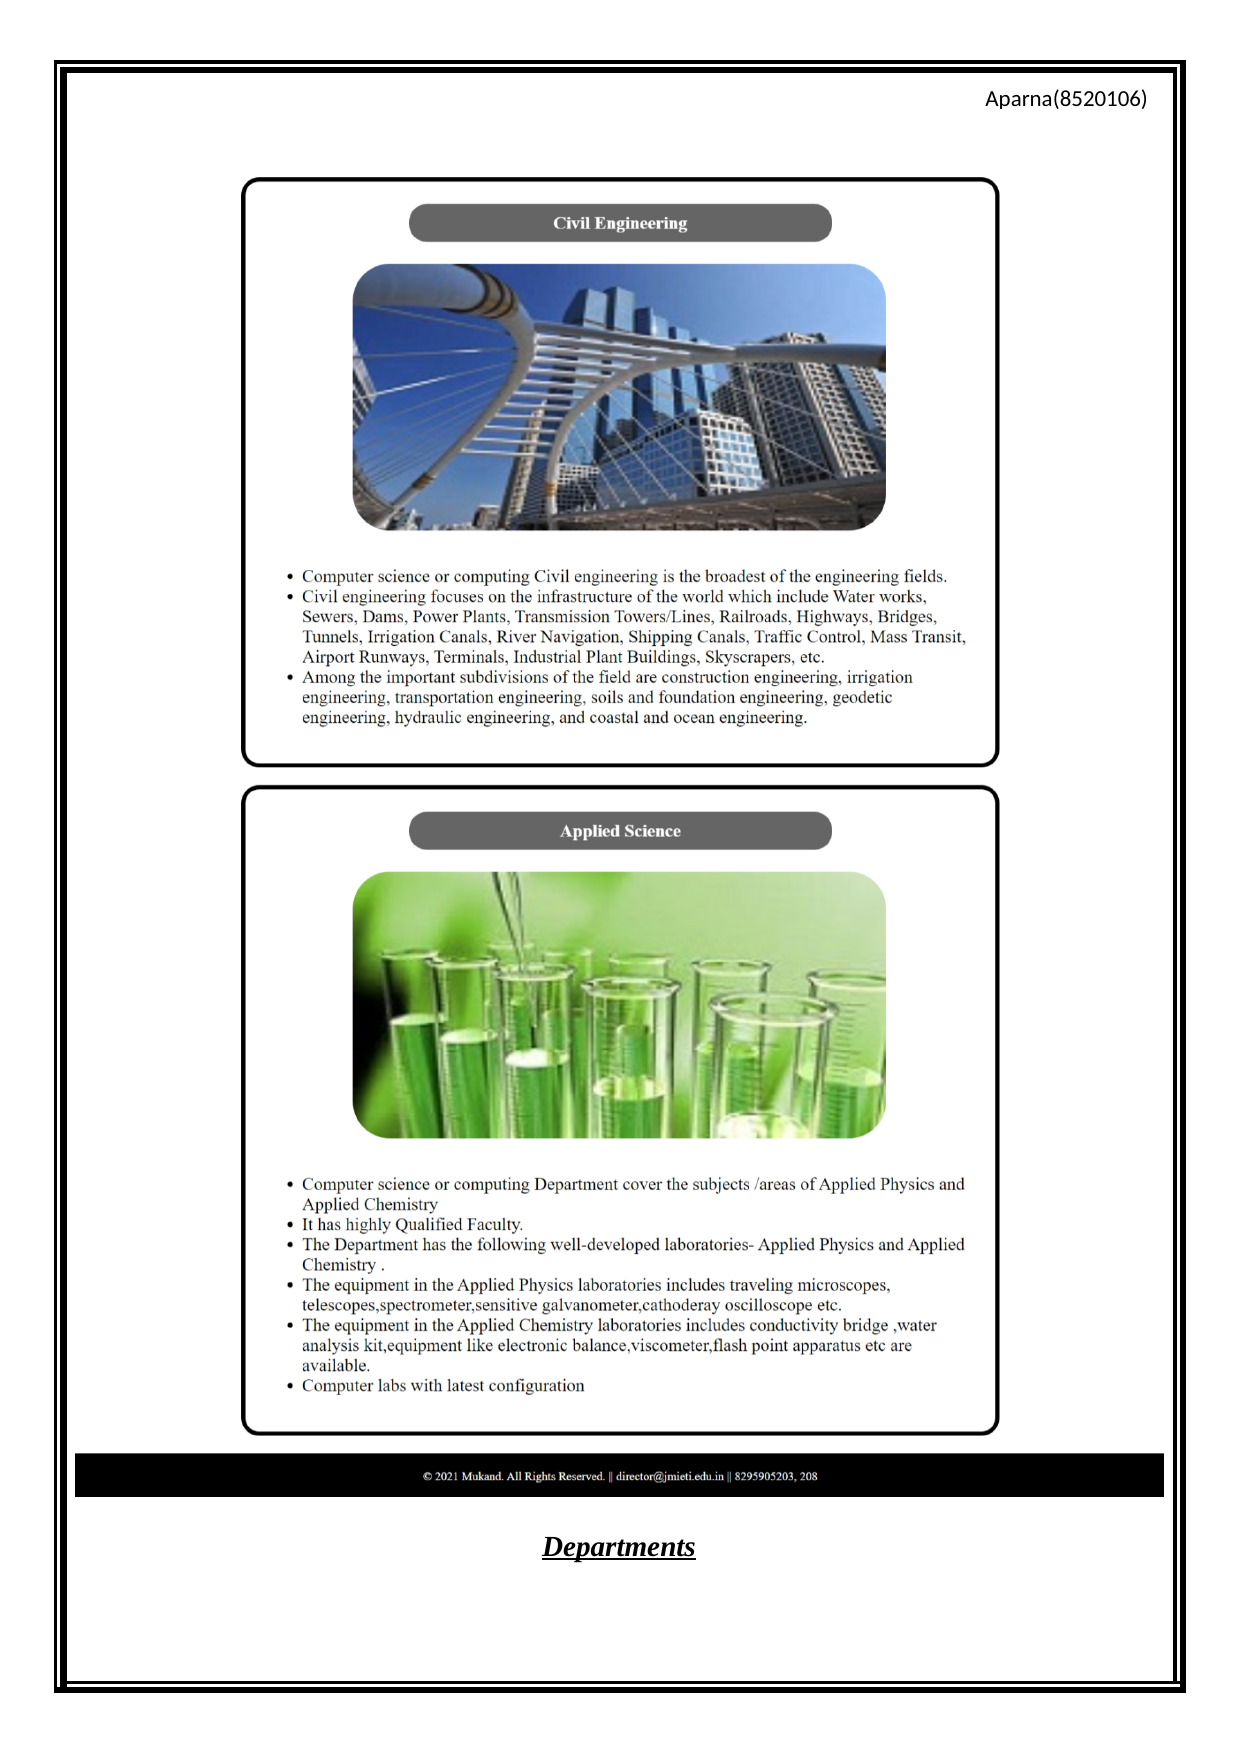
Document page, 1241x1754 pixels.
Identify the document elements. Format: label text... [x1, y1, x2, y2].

text Departments [75, 1529, 1165, 1563]
picture [75, 163, 1164, 1497]
